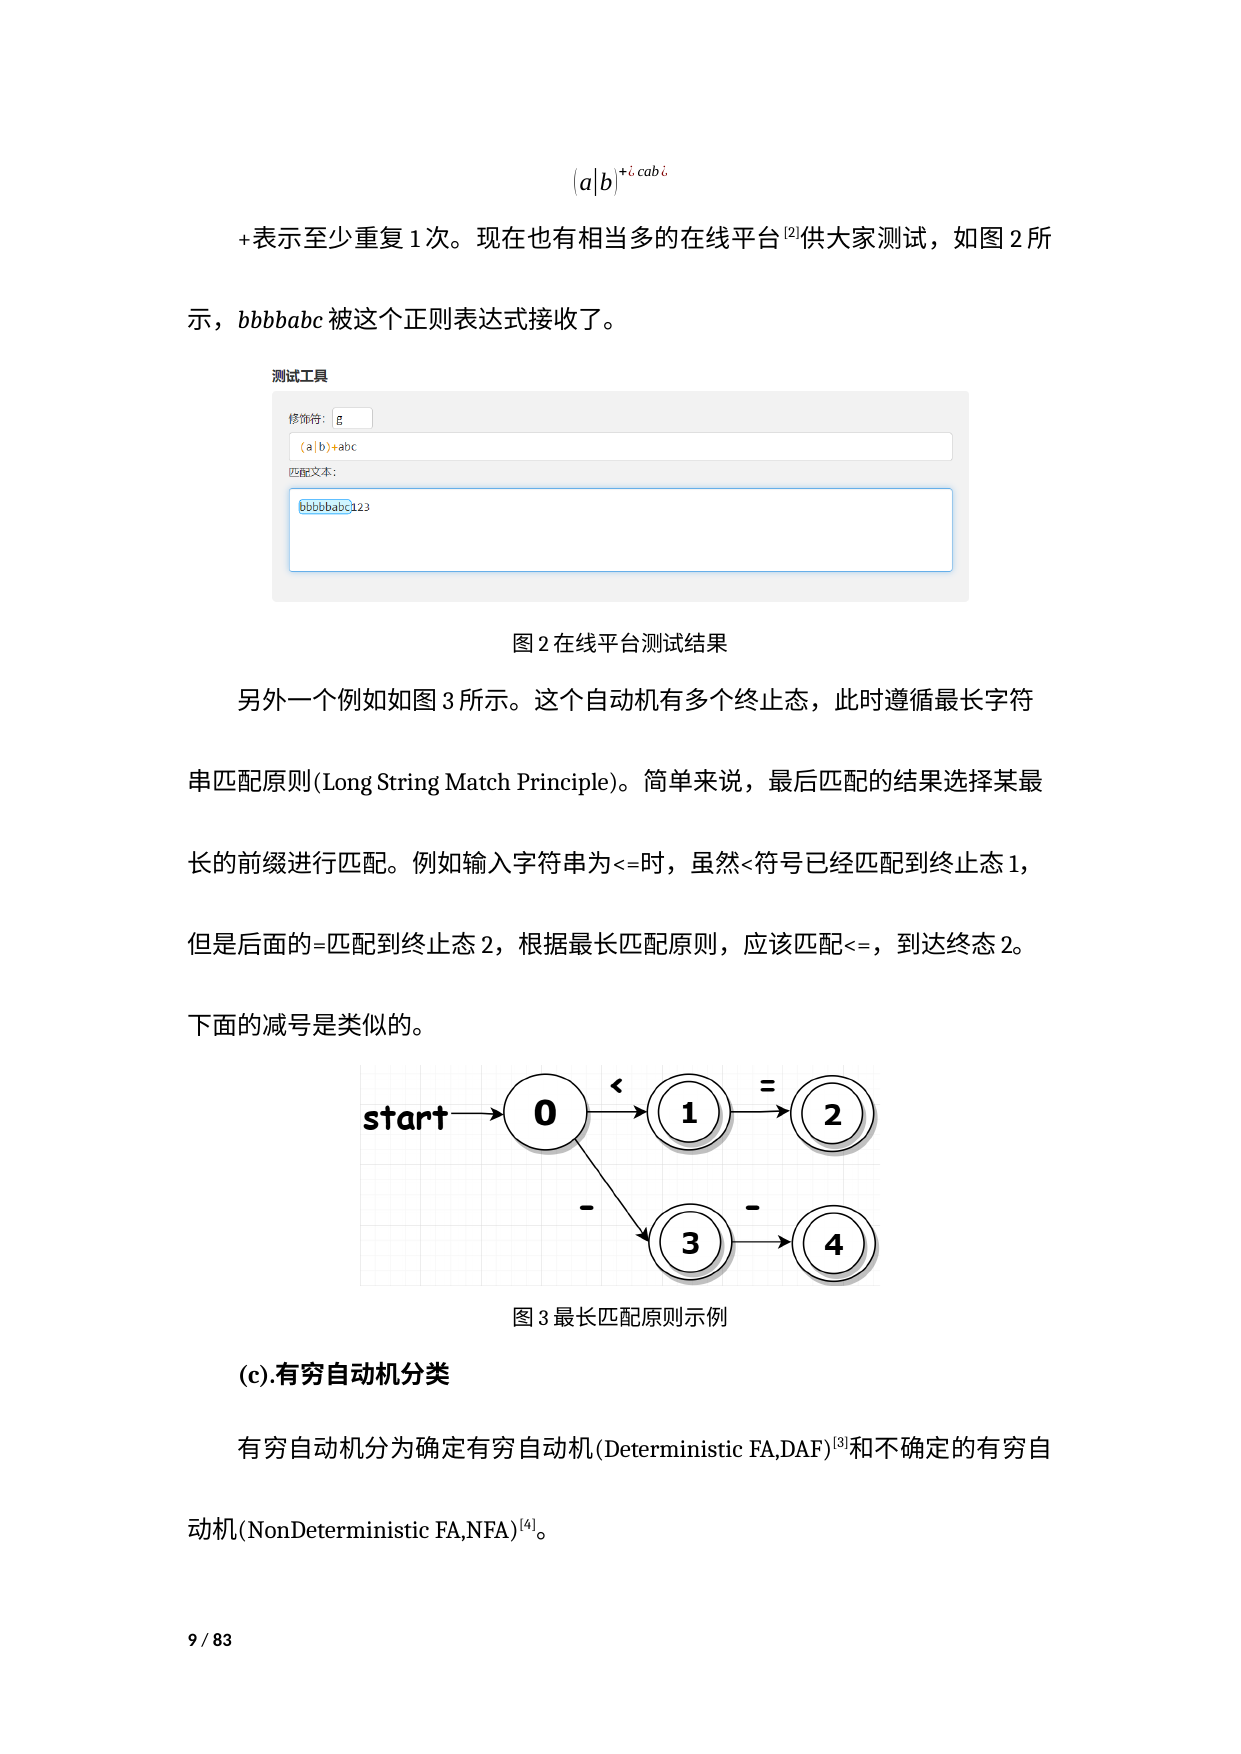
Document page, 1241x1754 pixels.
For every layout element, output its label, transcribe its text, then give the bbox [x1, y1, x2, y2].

text 图3 最长匹配原则示例 [187, 1299, 1053, 1332]
text 有穷自动机分为确定有穷自动机(Deterministic FA,DAF)[3]和不确定的有穷自动机(NonDeterministic FA,NFA)[4]。 [187, 1414, 1053, 1560]
text 图2 在线平台测试结果 [187, 626, 1053, 658]
picture [360, 1065, 881, 1286]
text +表示至少重复1次。现在也有相当多的在线平台[2]供大家测试，如图2所示，bbbbabc被这个正则表达式接收了。 [187, 204, 1053, 350]
subtitle (c).有穷自动机分类 [187, 1340, 1053, 1405]
picture [269, 359, 971, 605]
text 另外一个例如如图3所示。这个自动机有多个终止态，此时遵循最长字符串匹配原则(Long String Match Principle)。简单来说，最后匹配的结果选择某最长的前缀进行匹配。例如输入字符串为<=时，虽然<符号已经匹配到终止态1，但是后面的=匹配到终止态2，根据最长匹配原则，应该匹配<=，到达终态2。下面的减号是类似的。 [187, 666, 1053, 1056]
